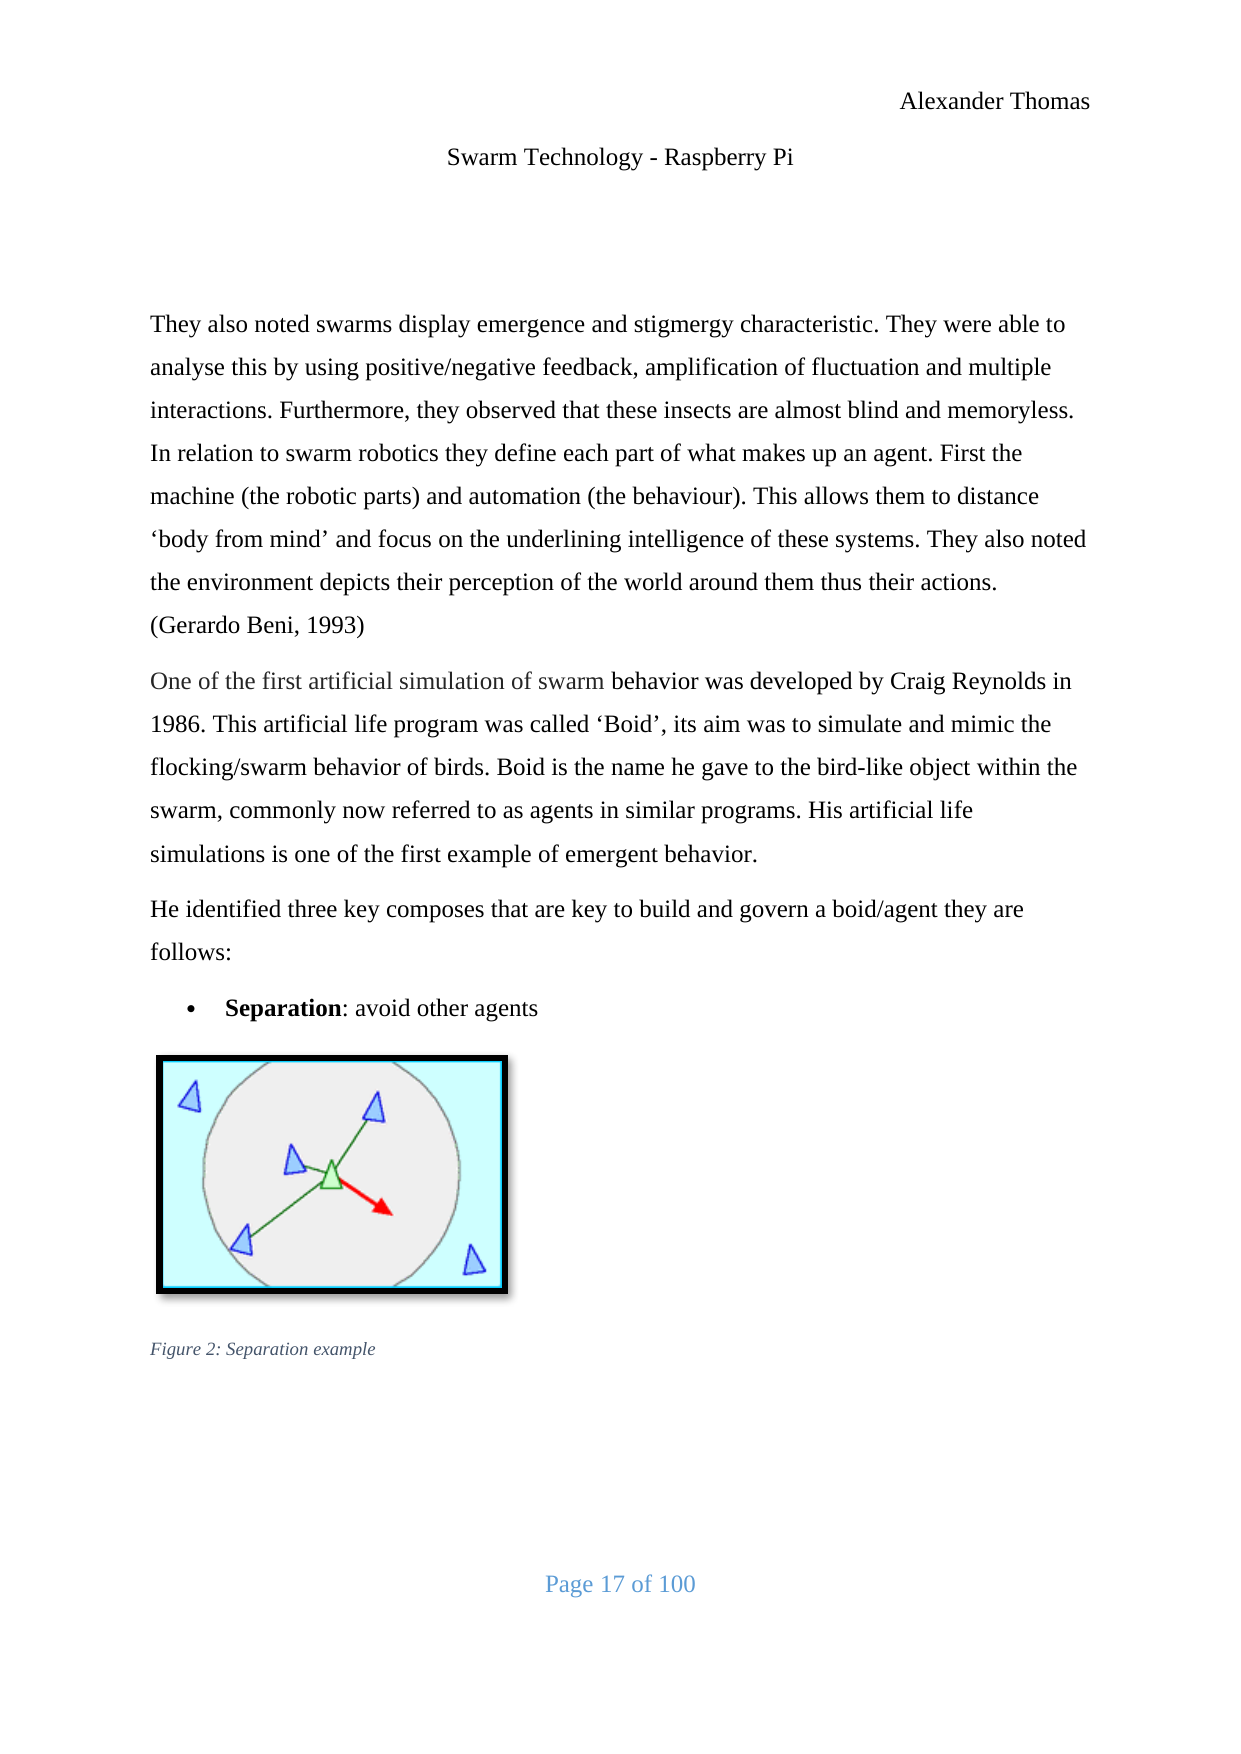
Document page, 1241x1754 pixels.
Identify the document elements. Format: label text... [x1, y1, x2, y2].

text Figure 2: Separation example [150, 1338, 1090, 1360]
text He identified three key composes that are key to build and govern a boid/agent they are follows: [150, 894, 1090, 966]
picture [163, 1063, 500, 1286]
text They also noted swarms display emergence and stigmergy characteristic. They were able to analyse this by using positive/negative feedback, amplification of fluctuation and multiple interactions. Furthermore, they observed that these insects are almost blind and memoryless. In relation to swarm robotics they define each part of what makes up an agent. First the machine (the robotic parts) and automation (the behaviour). This allows them to distance ‘body from mind’ and focus on the underlining intelligence of these systems. They also noted the environment depicts their perception of the world around them thus their actions. [150, 309, 1090, 639]
list Separation: avoid other agents [187, 993, 1090, 1022]
text One of the first artificial simulation of swarm behavior was developed by Craig Reynolds in 1986. This artificial life program was called ‘Boid’, its aim was to simulate and mimic the flocking/swarm behavior of birds. Boid is the name he gave to the bird-like object within the swarm, commonly now referred to as agents in similar programs. His artificial life simulations is one of the first example of emergent behavior. [150, 666, 1090, 867]
